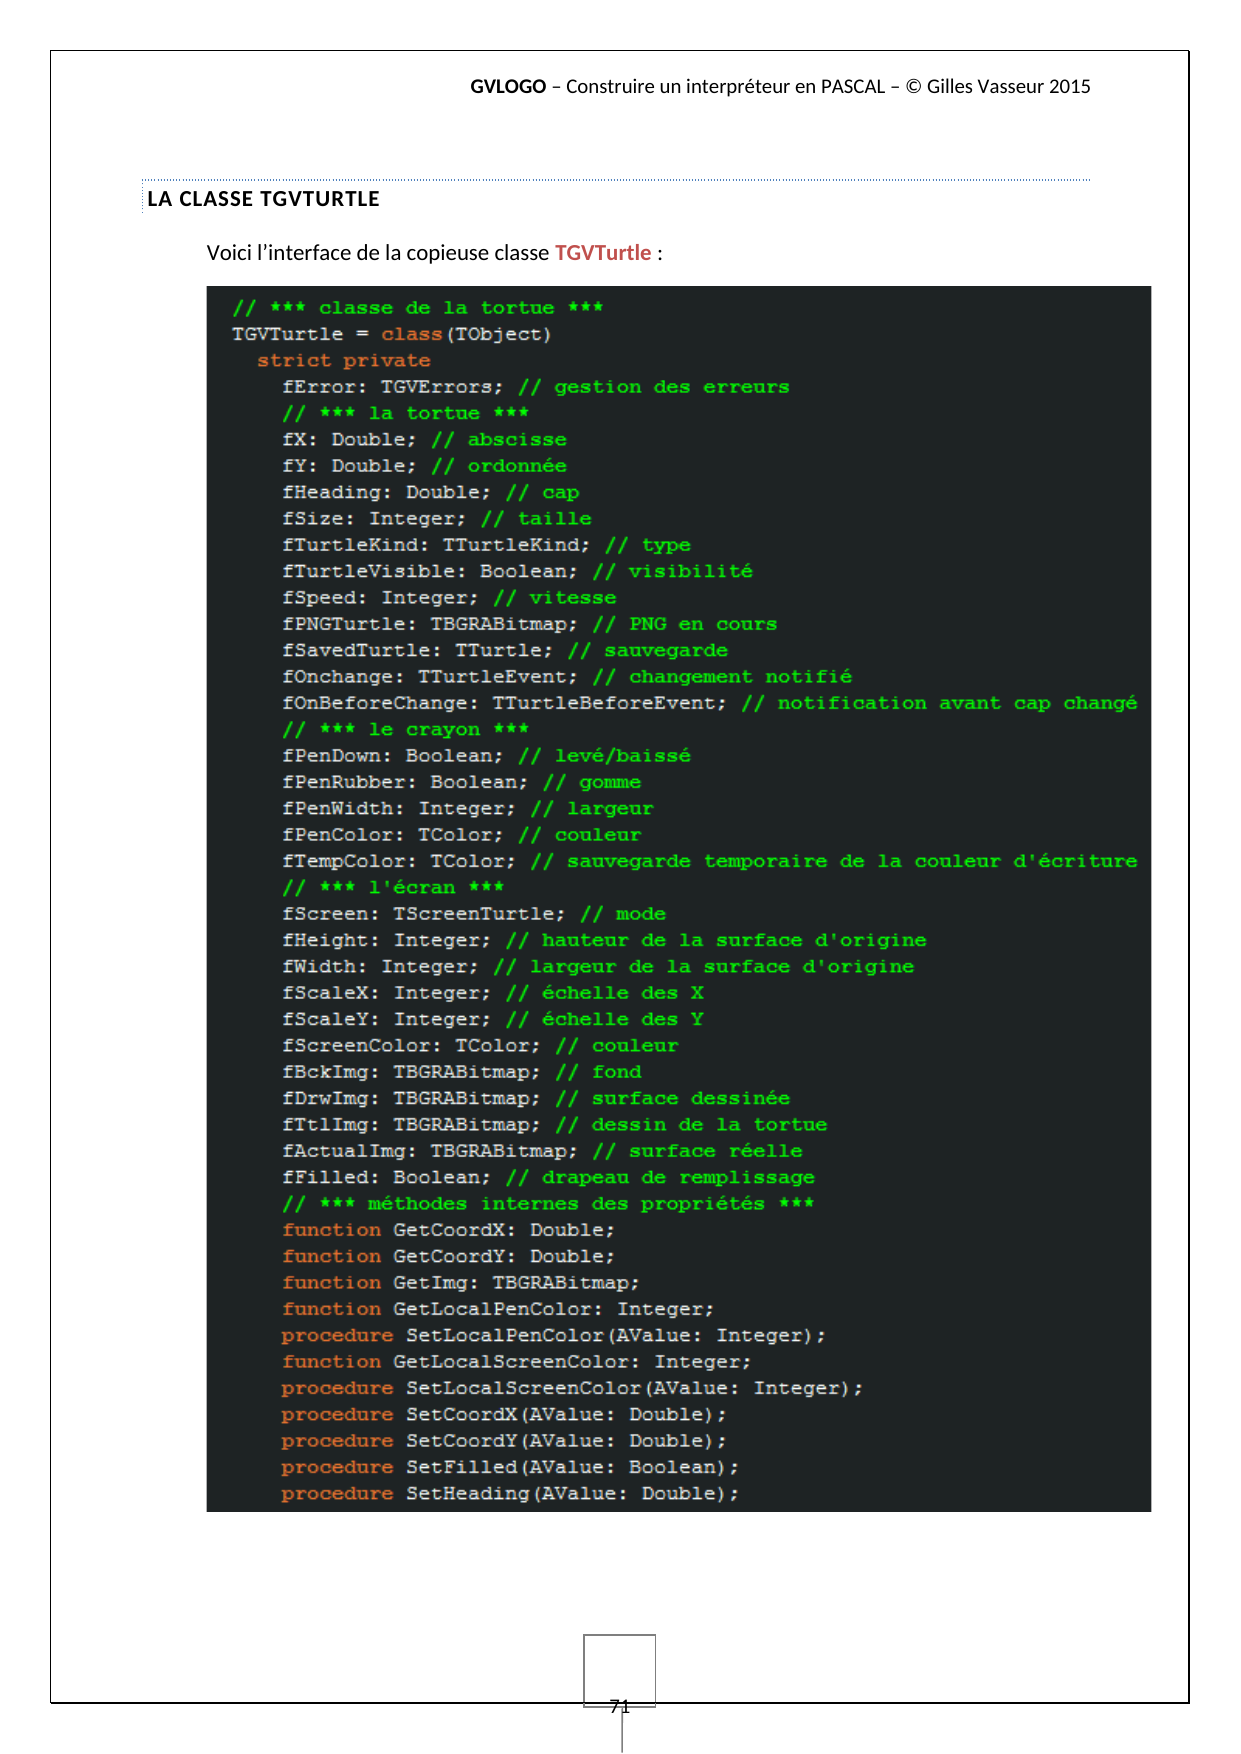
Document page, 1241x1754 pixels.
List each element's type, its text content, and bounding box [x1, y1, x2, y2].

subtitle La classe TGVTURTLE [142, 179, 1092, 213]
picture [206, 286, 1152, 1512]
text Voici l’interface de la copieuse classe TGVTurtle : [147, 238, 1092, 266]
